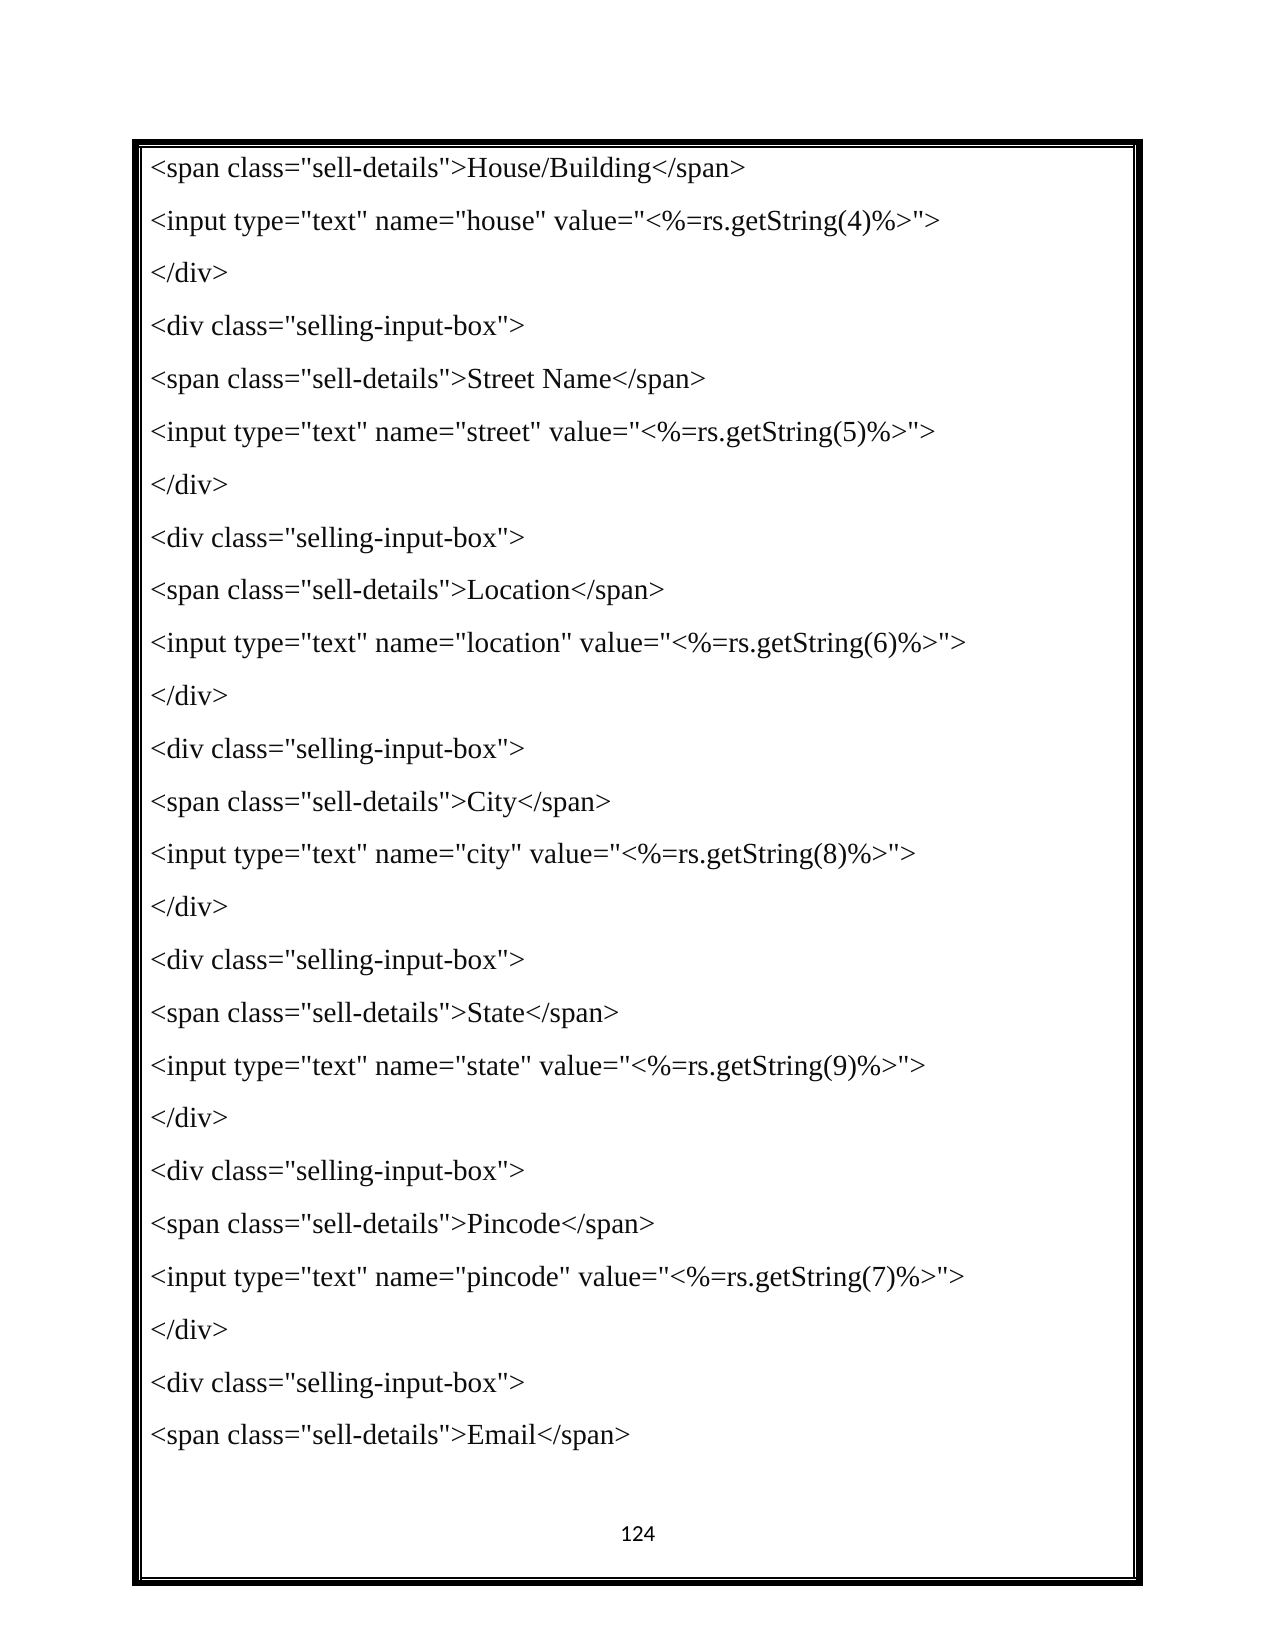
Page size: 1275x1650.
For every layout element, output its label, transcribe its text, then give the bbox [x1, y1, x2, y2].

text <span class="sell-details">Location</span> [150, 572, 1125, 606]
text <div class="selling-input-box"> [150, 1365, 1125, 1398]
text </div> [150, 1312, 1125, 1345]
text <span class="sell-details">Pincode</span> [150, 1206, 1125, 1240]
text <input type="text" name="state" value="<%=rs.getString(9)%>"> [150, 1048, 1125, 1081]
text <div class="selling-input-box"> [150, 308, 1125, 342]
text </div> [150, 889, 1125, 923]
text </div> [150, 256, 1125, 289]
text <span class="sell-details">House/Building</span> [150, 150, 1125, 183]
text <span class="sell-details">Email</span> [150, 1417, 1125, 1451]
text <div class="selling-input-box"> [150, 942, 1125, 976]
text <input type="text" name="street" value="<%=rs.getString(5)%>"> [150, 414, 1125, 448]
text <input type="text" name="house" value="<%=rs.getString(4)%>"> [150, 203, 1125, 236]
text <span class="sell-details">City</span> [150, 784, 1125, 817]
text </div> [150, 467, 1125, 500]
text <span class="sell-details">Street Name</span> [150, 361, 1125, 395]
text </div> [150, 1101, 1125, 1134]
text <input type="text" name="city" value="<%=rs.getString(8)%>"> [150, 837, 1125, 870]
text <span class="sell-details">State</span> [150, 995, 1125, 1028]
text <div class="selling-input-box"> [150, 1153, 1125, 1187]
text </div> [150, 678, 1125, 712]
text <div class="selling-input-box"> [150, 731, 1125, 764]
text <div class="selling-input-box"> [150, 520, 1125, 553]
text <input type="text" name="location" value="<%=rs.getString(6)%>"> [150, 625, 1125, 659]
text <input type="text" name="pincode" value="<%=rs.getString(7)%>"> [150, 1259, 1125, 1293]
